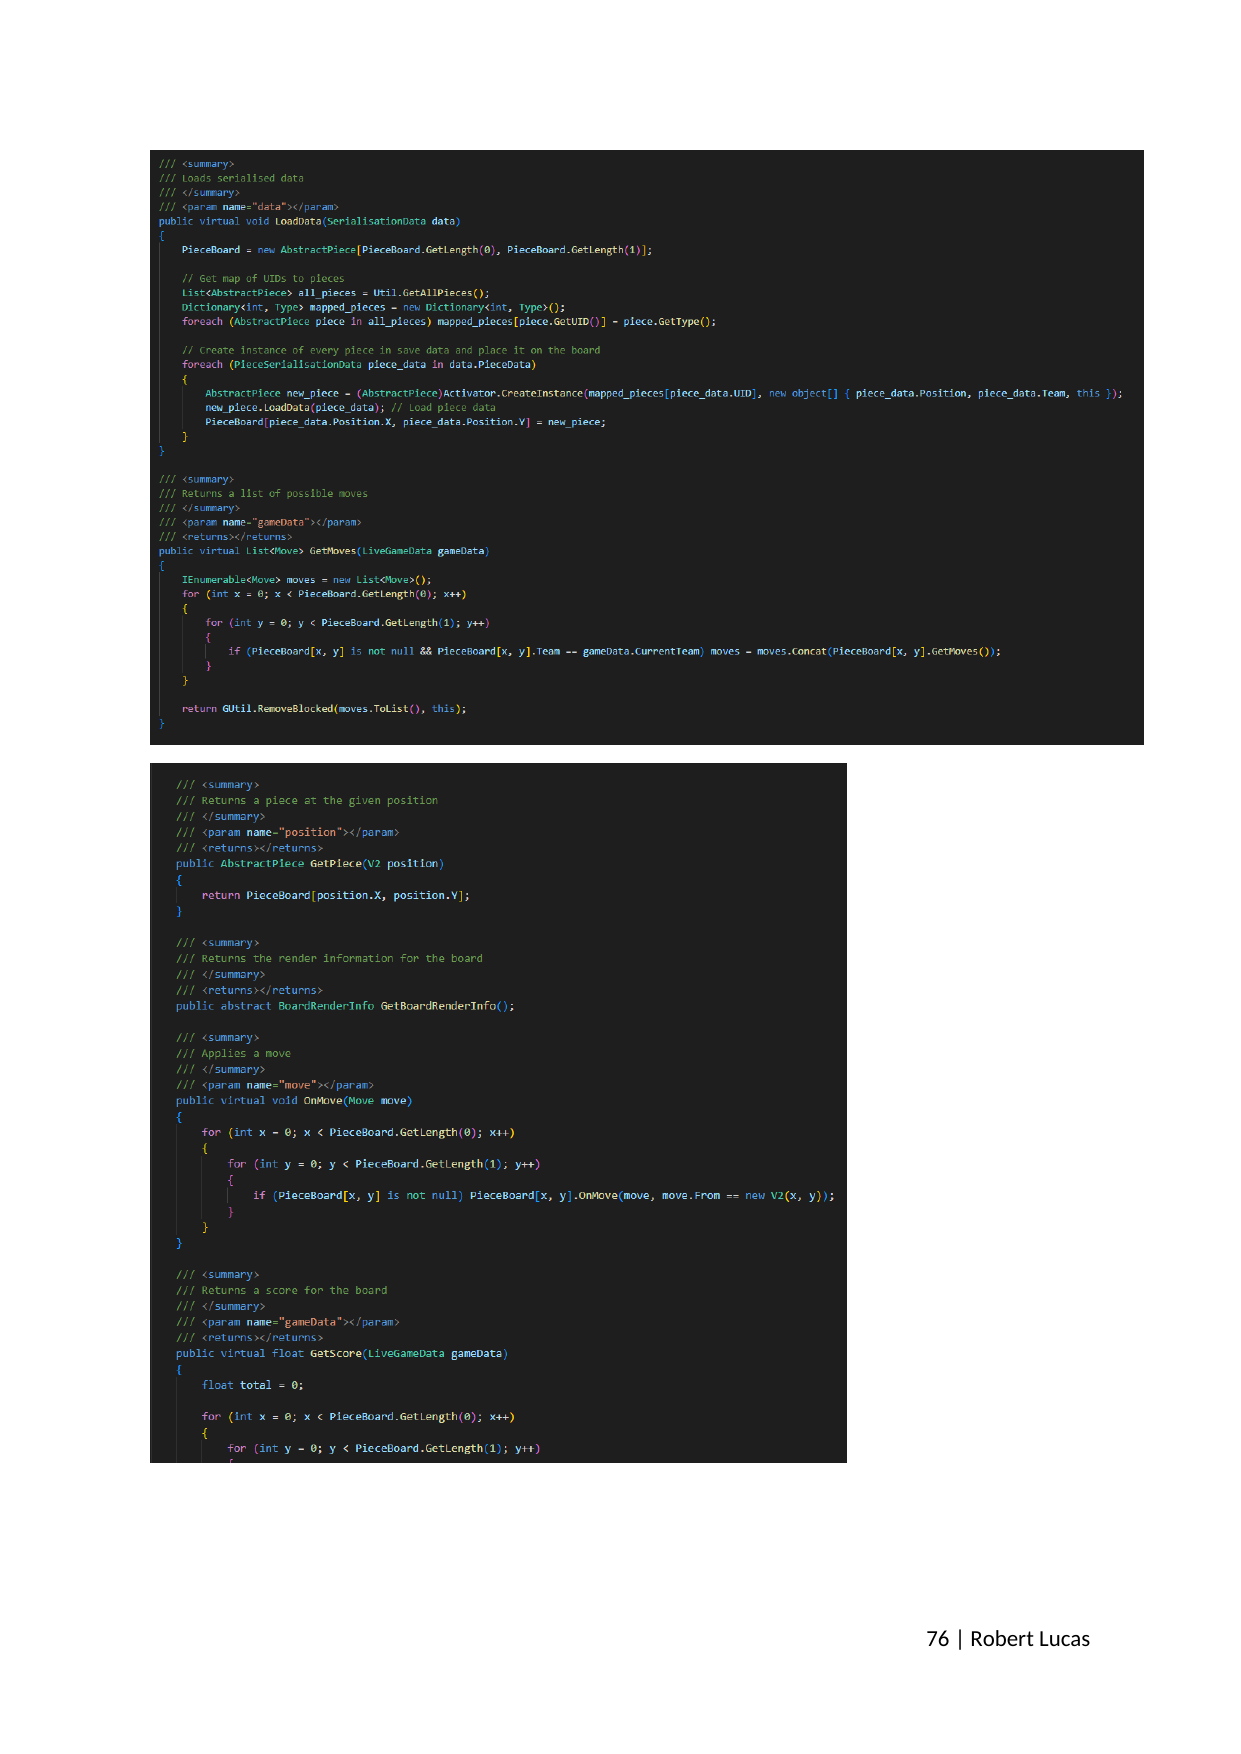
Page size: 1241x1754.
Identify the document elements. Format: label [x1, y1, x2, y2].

picture [150, 763, 847, 1463]
picture [150, 150, 1144, 745]
